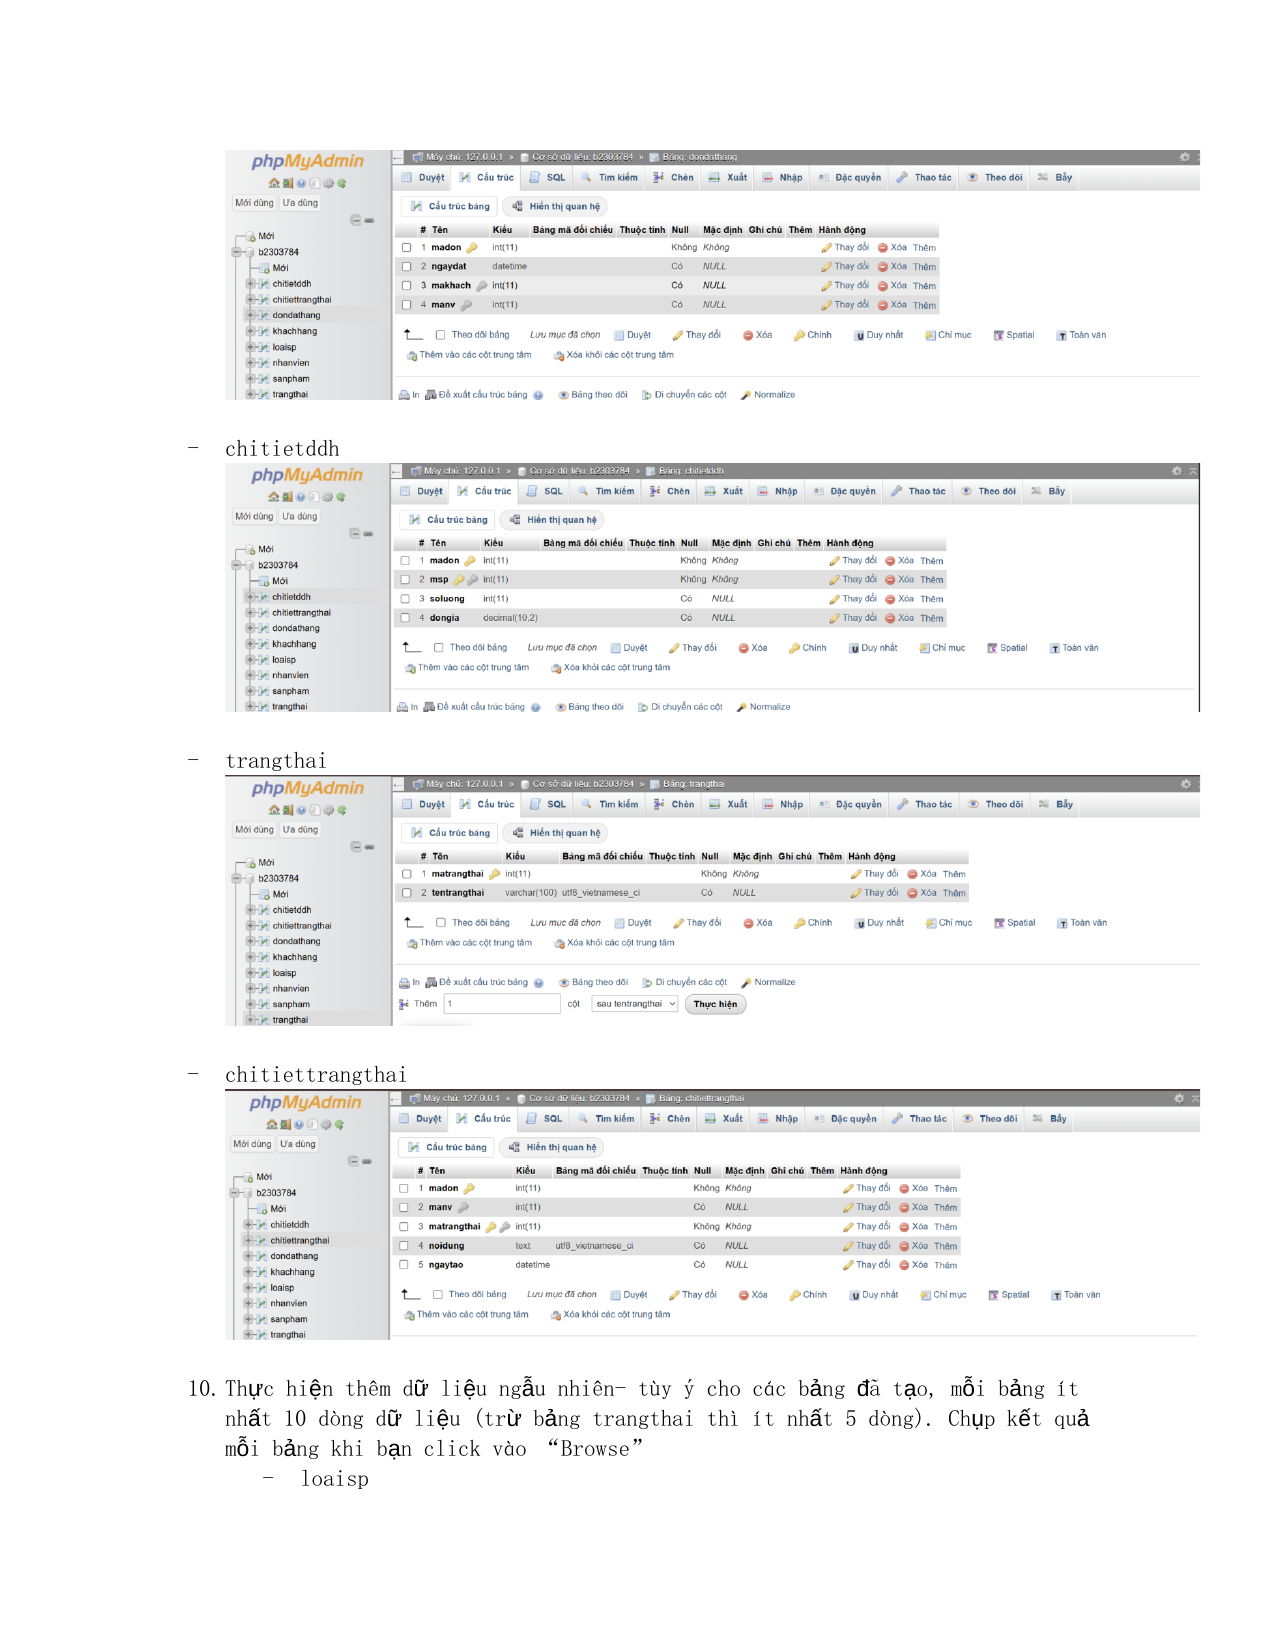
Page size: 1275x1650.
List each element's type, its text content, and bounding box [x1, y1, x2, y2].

picture [225, 775, 1200, 1026]
list chitietddh [187, 434, 1125, 460]
list chitiettrangthai [187, 1059, 1125, 1086]
list trangthai [187, 746, 1125, 772]
list Thực hiện thêm dữ liệu ngẫu nhiên- tùy ý cho các bảng đã tạo, mỗi bảng ít nhất 10 dòng dữ liệu (trừ bảng trangthai thì ít nhất 5 dòng). Chụp kết quả mỗi bảng khi bạn click vào “Browse” [187, 1373, 1125, 1459]
picture [225, 150, 1200, 400]
picture [225, 1089, 1200, 1340]
picture [225, 463, 1200, 712]
list loaisp [262, 1463, 1125, 1489]
